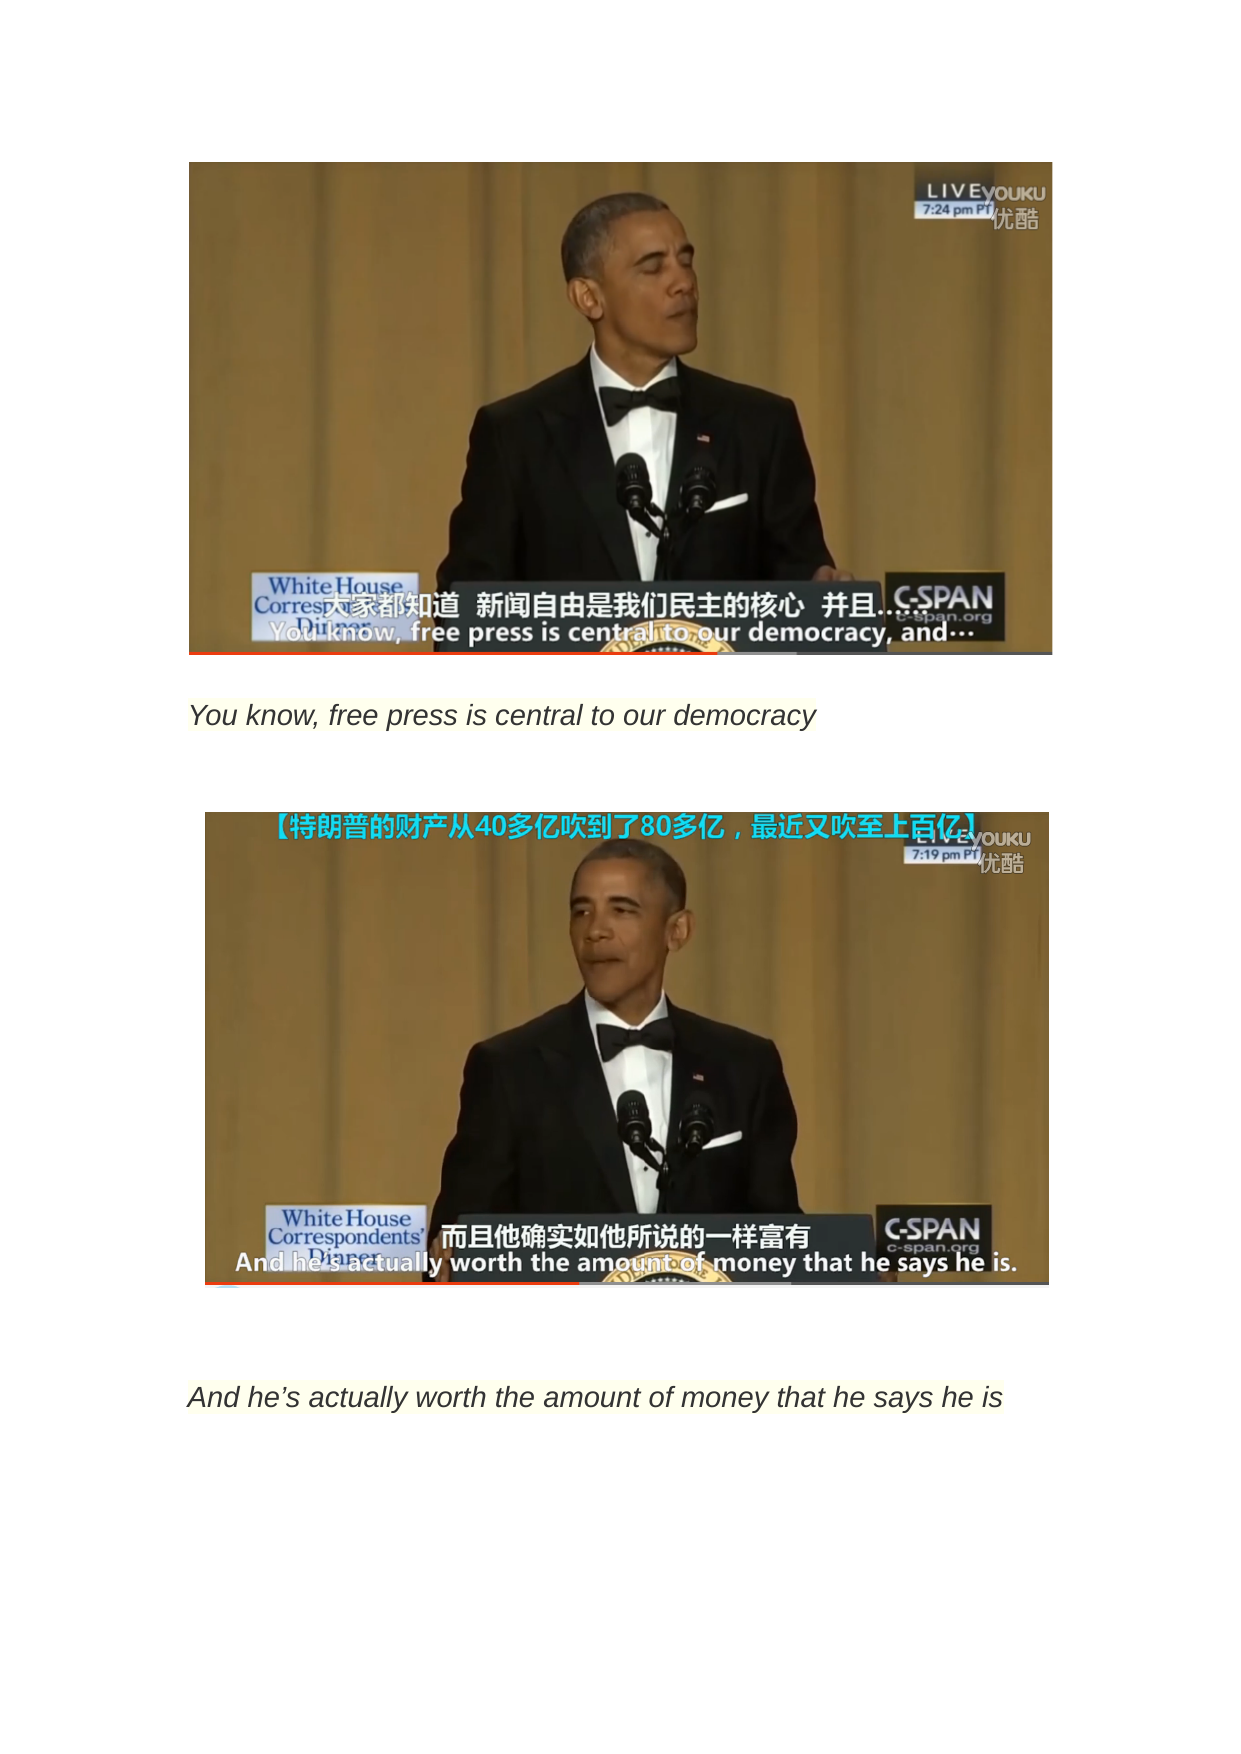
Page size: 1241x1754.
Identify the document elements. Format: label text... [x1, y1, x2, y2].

list And he’s actually worth the amount of money that he says he is [187, 1364, 1053, 1429]
list You know, free press is central to our democracy [187, 682, 1053, 747]
picture [187, 812, 1052, 1288]
picture [187, 162, 1053, 655]
